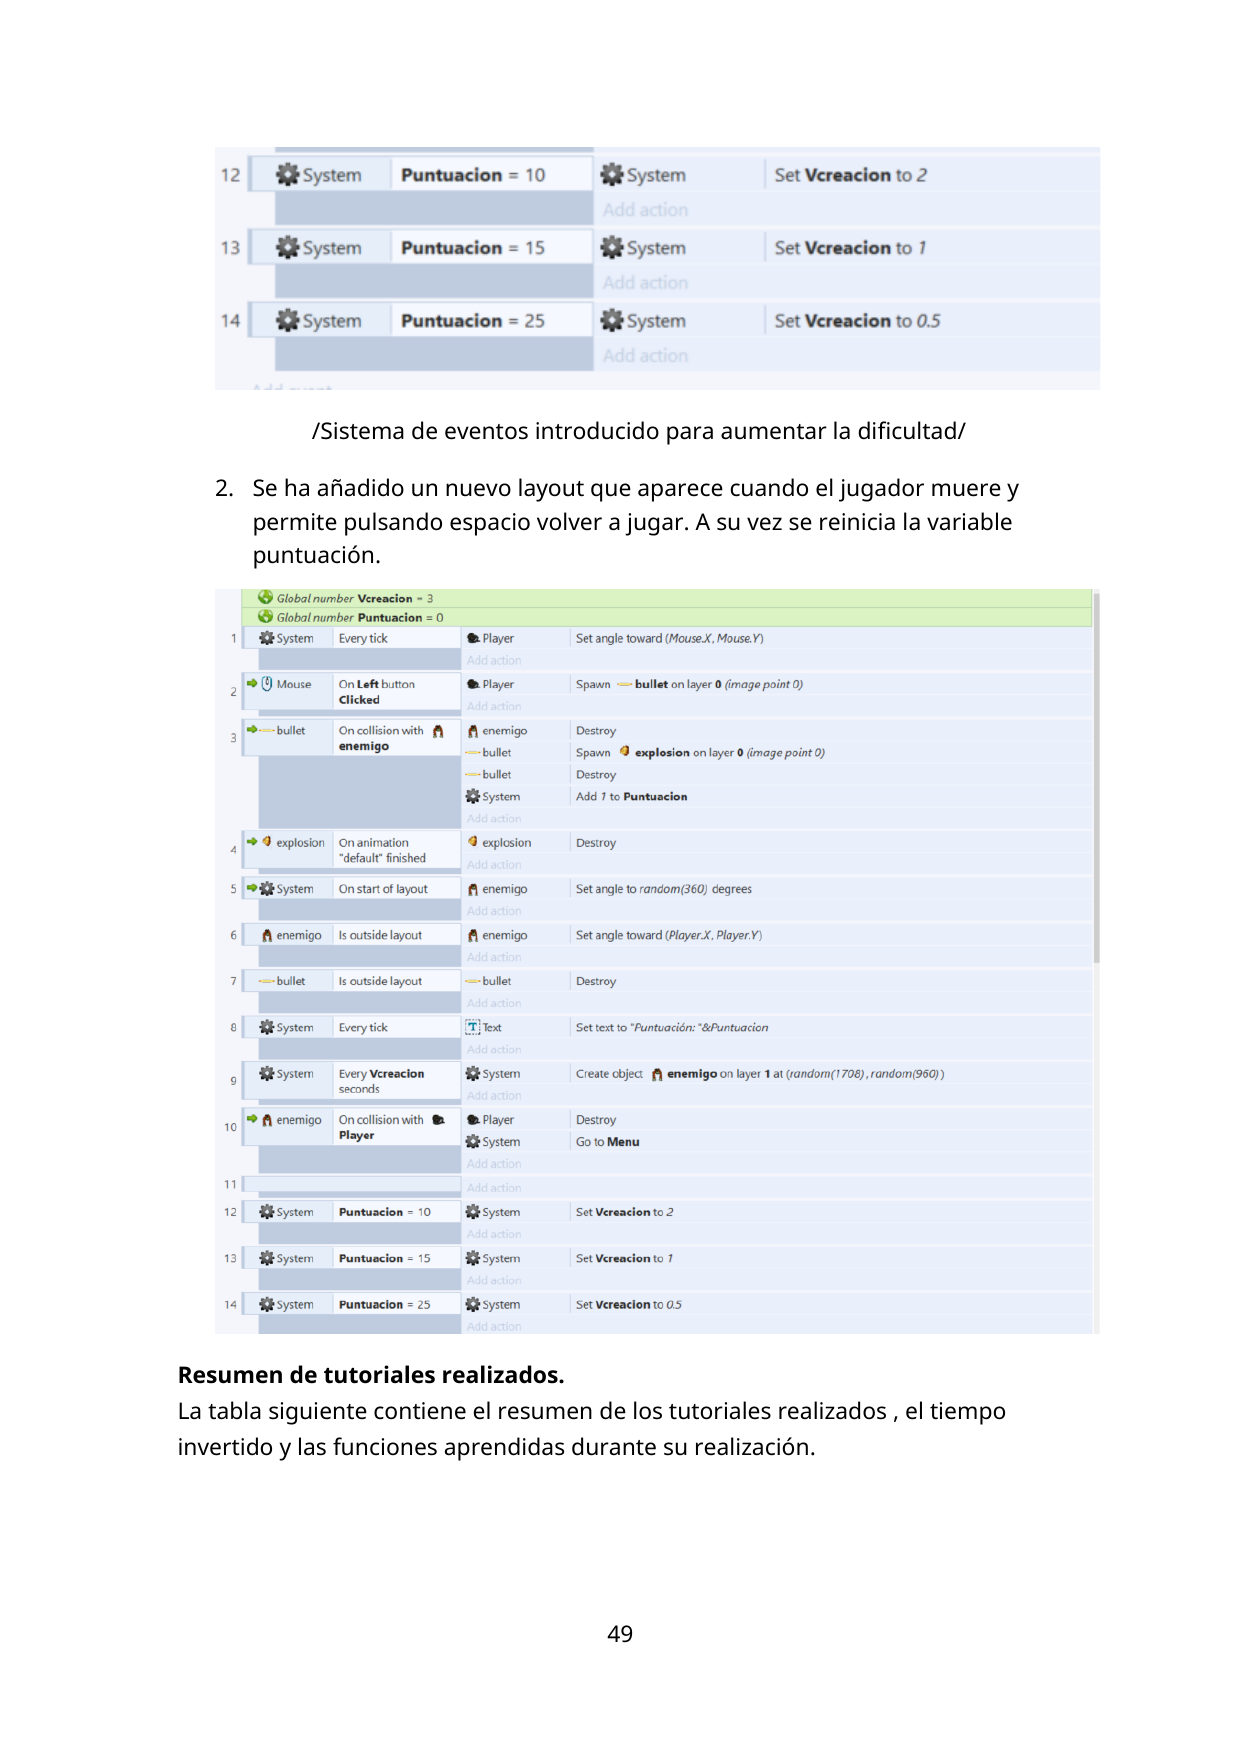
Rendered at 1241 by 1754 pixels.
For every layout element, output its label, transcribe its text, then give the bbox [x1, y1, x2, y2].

subtitle Resumen de tutoriales realizados. [177, 1359, 1063, 1390]
picture [214, 147, 1101, 390]
picture [214, 589, 1100, 1334]
text La tabla siguiente contiene el resumen de los tutoriales realizados , el tiempo invertido y las funciones aprendidas durante su realización. [177, 1395, 1063, 1462]
list Se ha añadido un nuevo layout que aparece cuando el jugador muere y permite pulsando espacio volver a jugar. A su vez se reinicia la variable puntuación. [215, 472, 1063, 571]
text /Sistema de eventos introducido para aumentar la dificultad/ [215, 415, 1063, 446]
